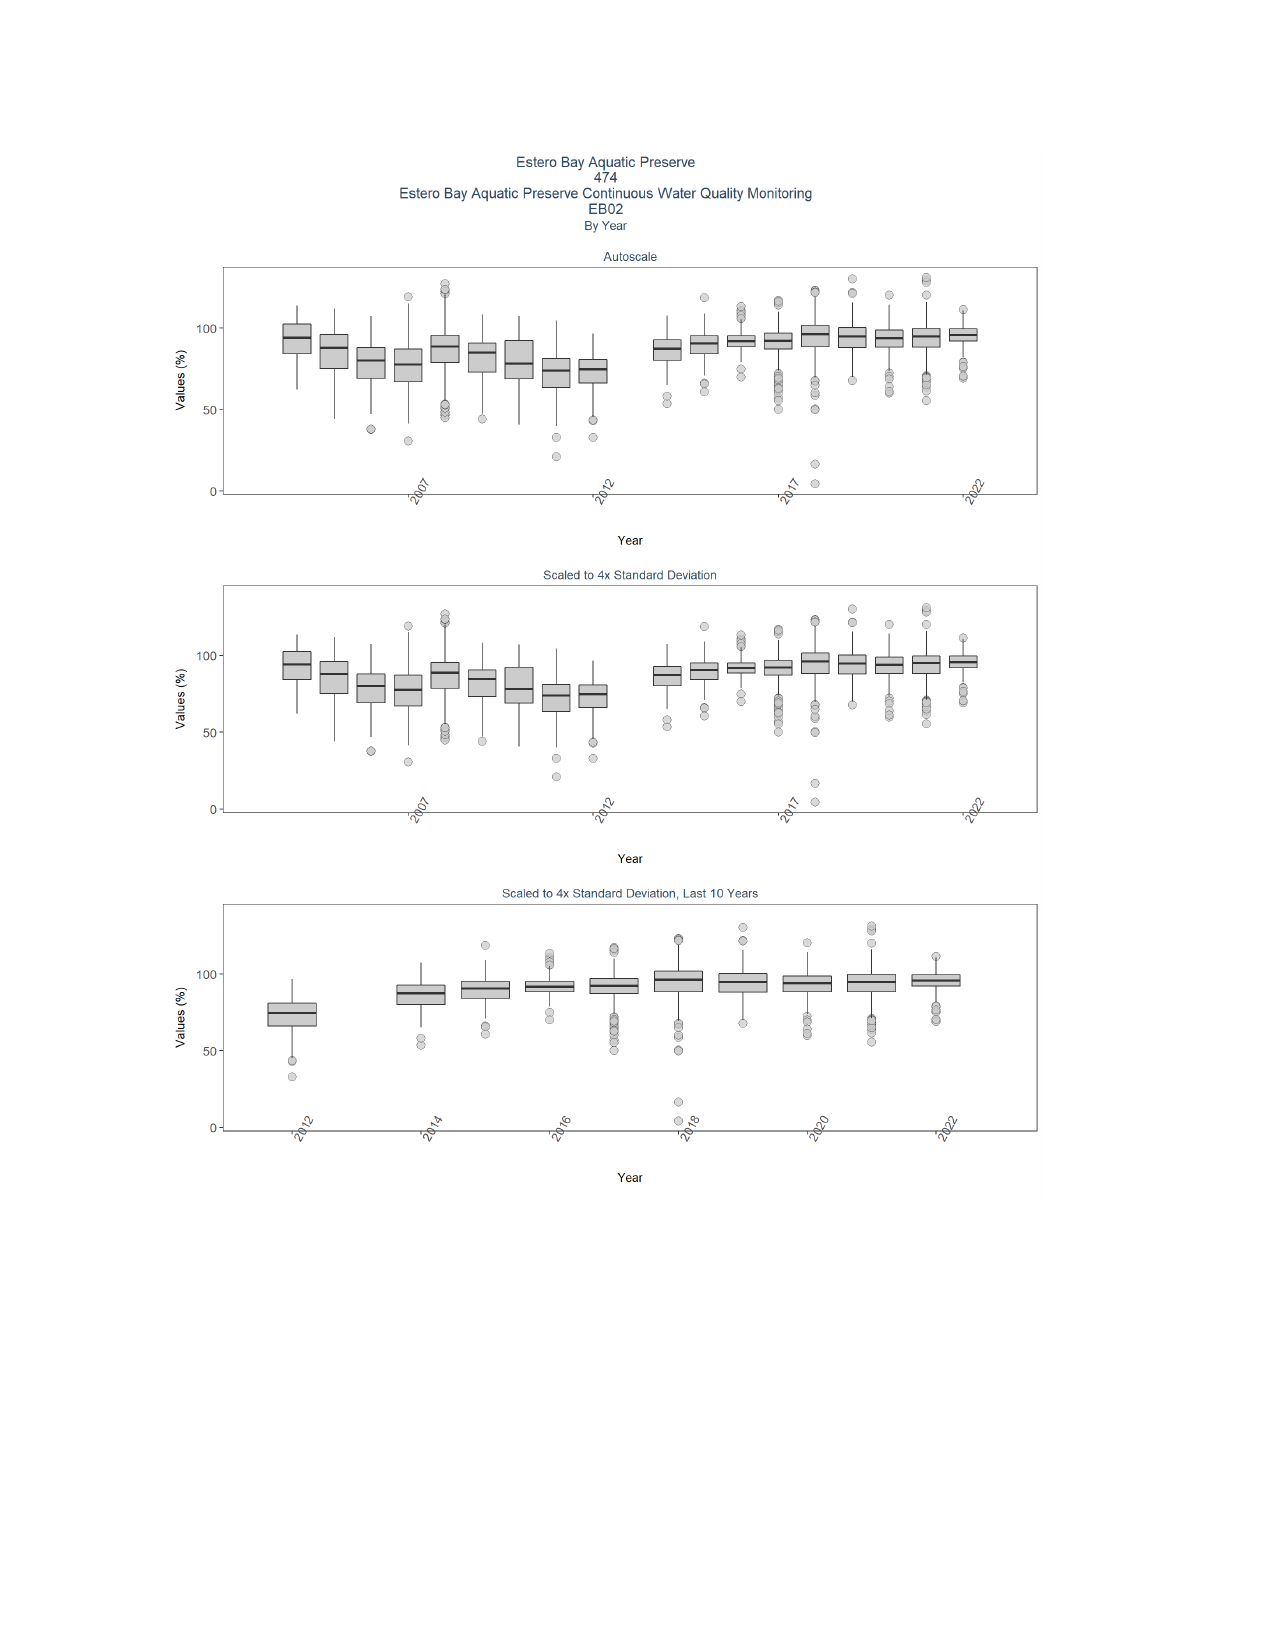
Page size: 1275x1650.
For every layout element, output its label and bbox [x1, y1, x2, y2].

picture [168, 150, 1044, 1200]
